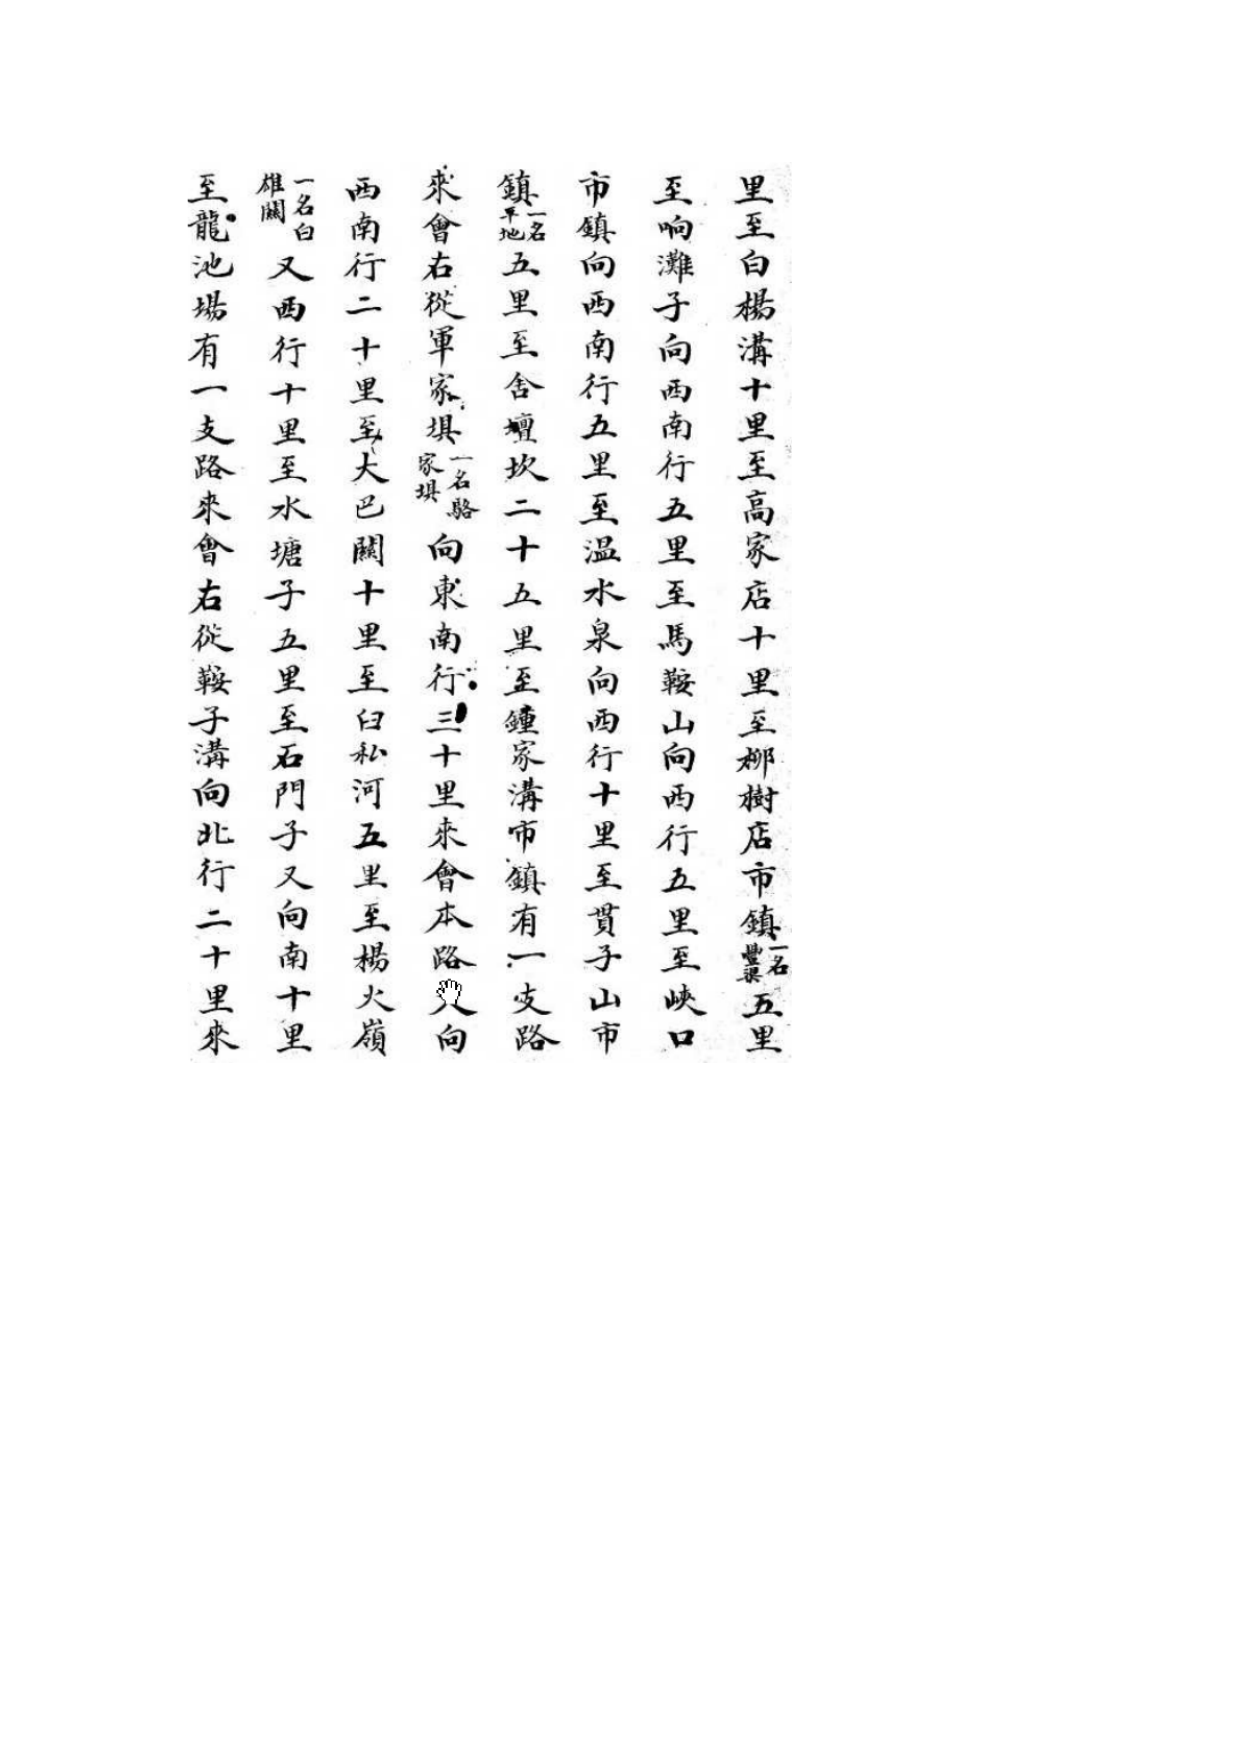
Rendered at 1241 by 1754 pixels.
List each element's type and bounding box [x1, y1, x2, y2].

picture [187, 162, 792, 1063]
